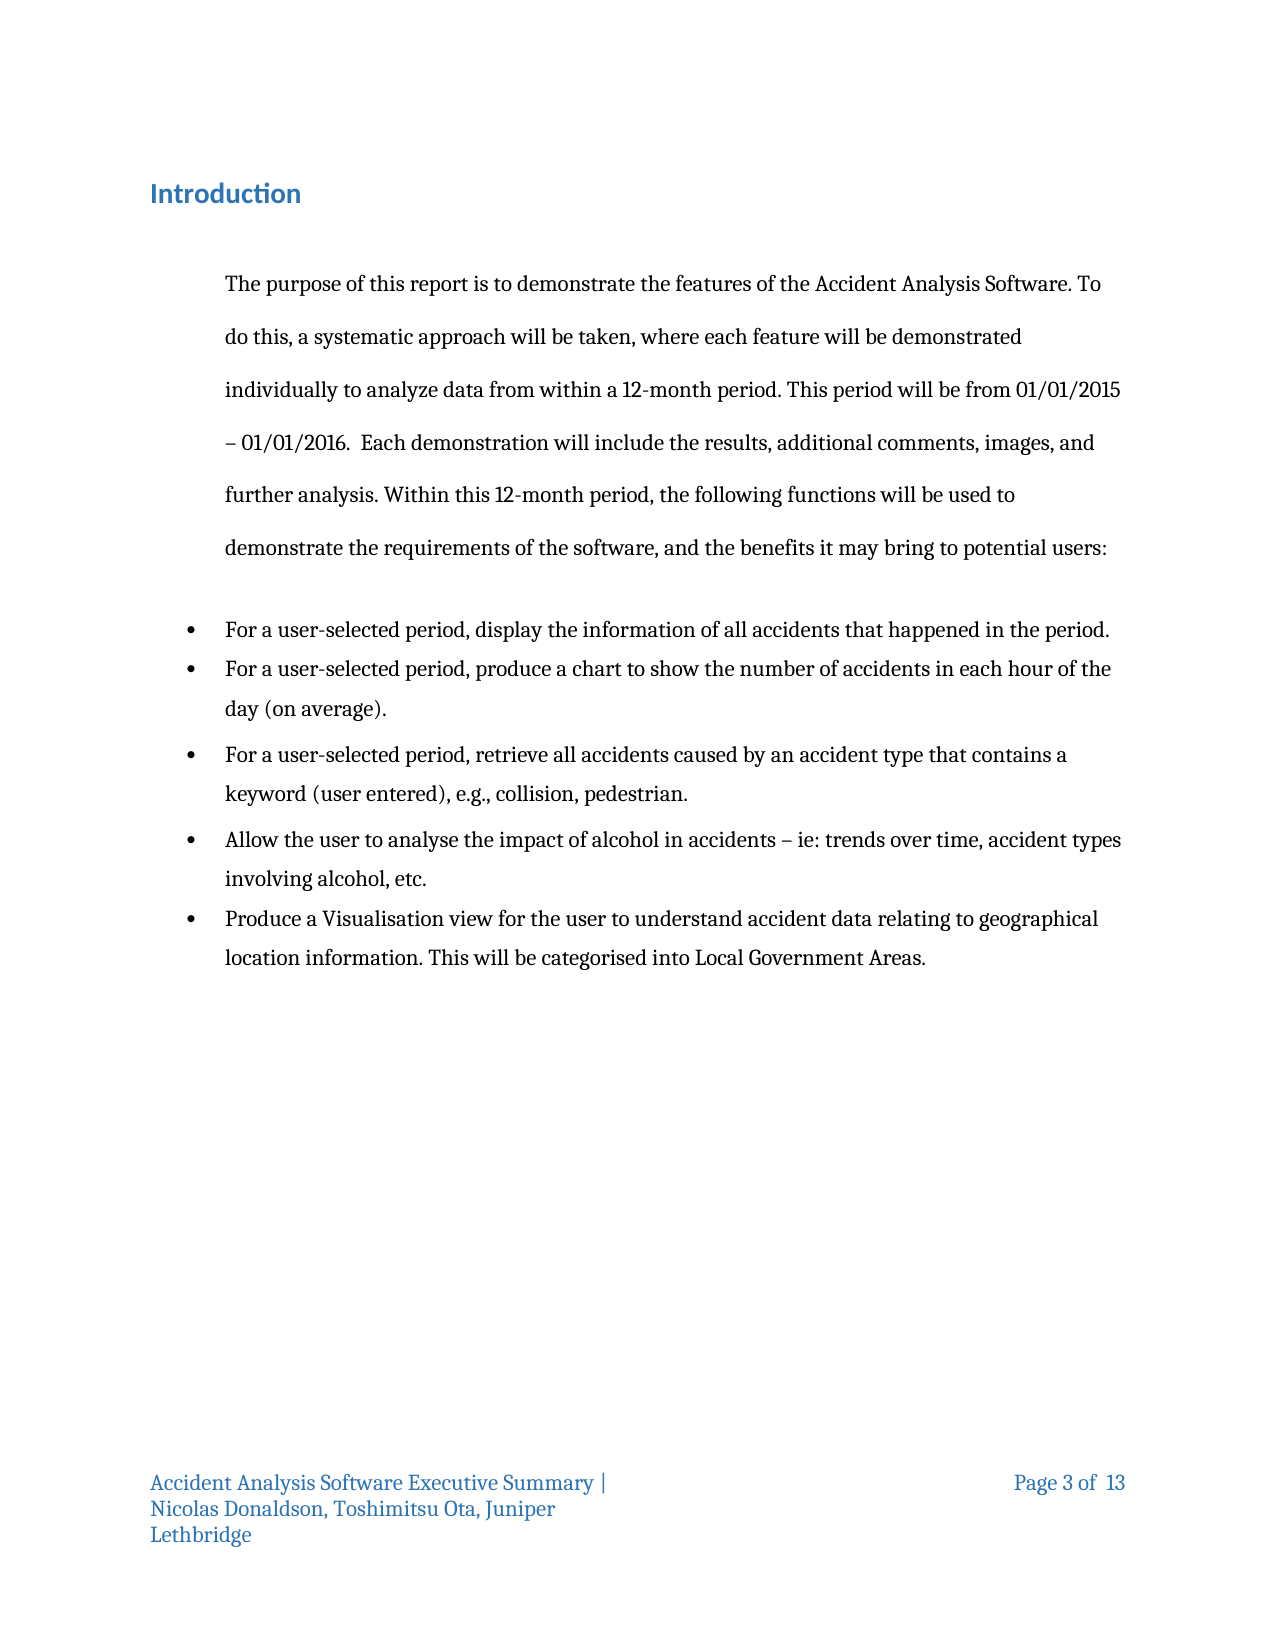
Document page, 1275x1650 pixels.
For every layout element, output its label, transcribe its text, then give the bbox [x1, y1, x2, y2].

text The purpose of this report is to demonstrate the features of the Accident Analysis Software. To do this, a systematic approach will be taken, where each feature will be demonstrated individually to analyze data from within a 12-month period. This period will be from 01/01/2015 – 01/01/2016. Each demonstration will include the results, additional comments, images, and further analysis. Within this 12-month period, the following functions will be used to demonstrate the requirements of the software, and the benefits it may bring to potential users: [225, 271, 1125, 561]
list For a user-selected period, produce a chart to show the number of accidents in each hour of the day (on average). [187, 656, 1125, 722]
list For a user-selected period, display the information of all accidents that happened in the period. [187, 617, 1125, 643]
list For a user-selected period, retrieve all accidents caused by an accident type that contains a keyword (user entered), e.g., collision, pedestrian. [187, 741, 1125, 807]
list Allow the user to analyse the impact of alcohol in accidents – ie: trends over time, accident types involving alcohol, etc. [187, 827, 1125, 892]
list Produce a Visualisation view for the user to understand accident data relating to geographical location information. This will be categorised into Local Government Areas. [187, 906, 1125, 971]
